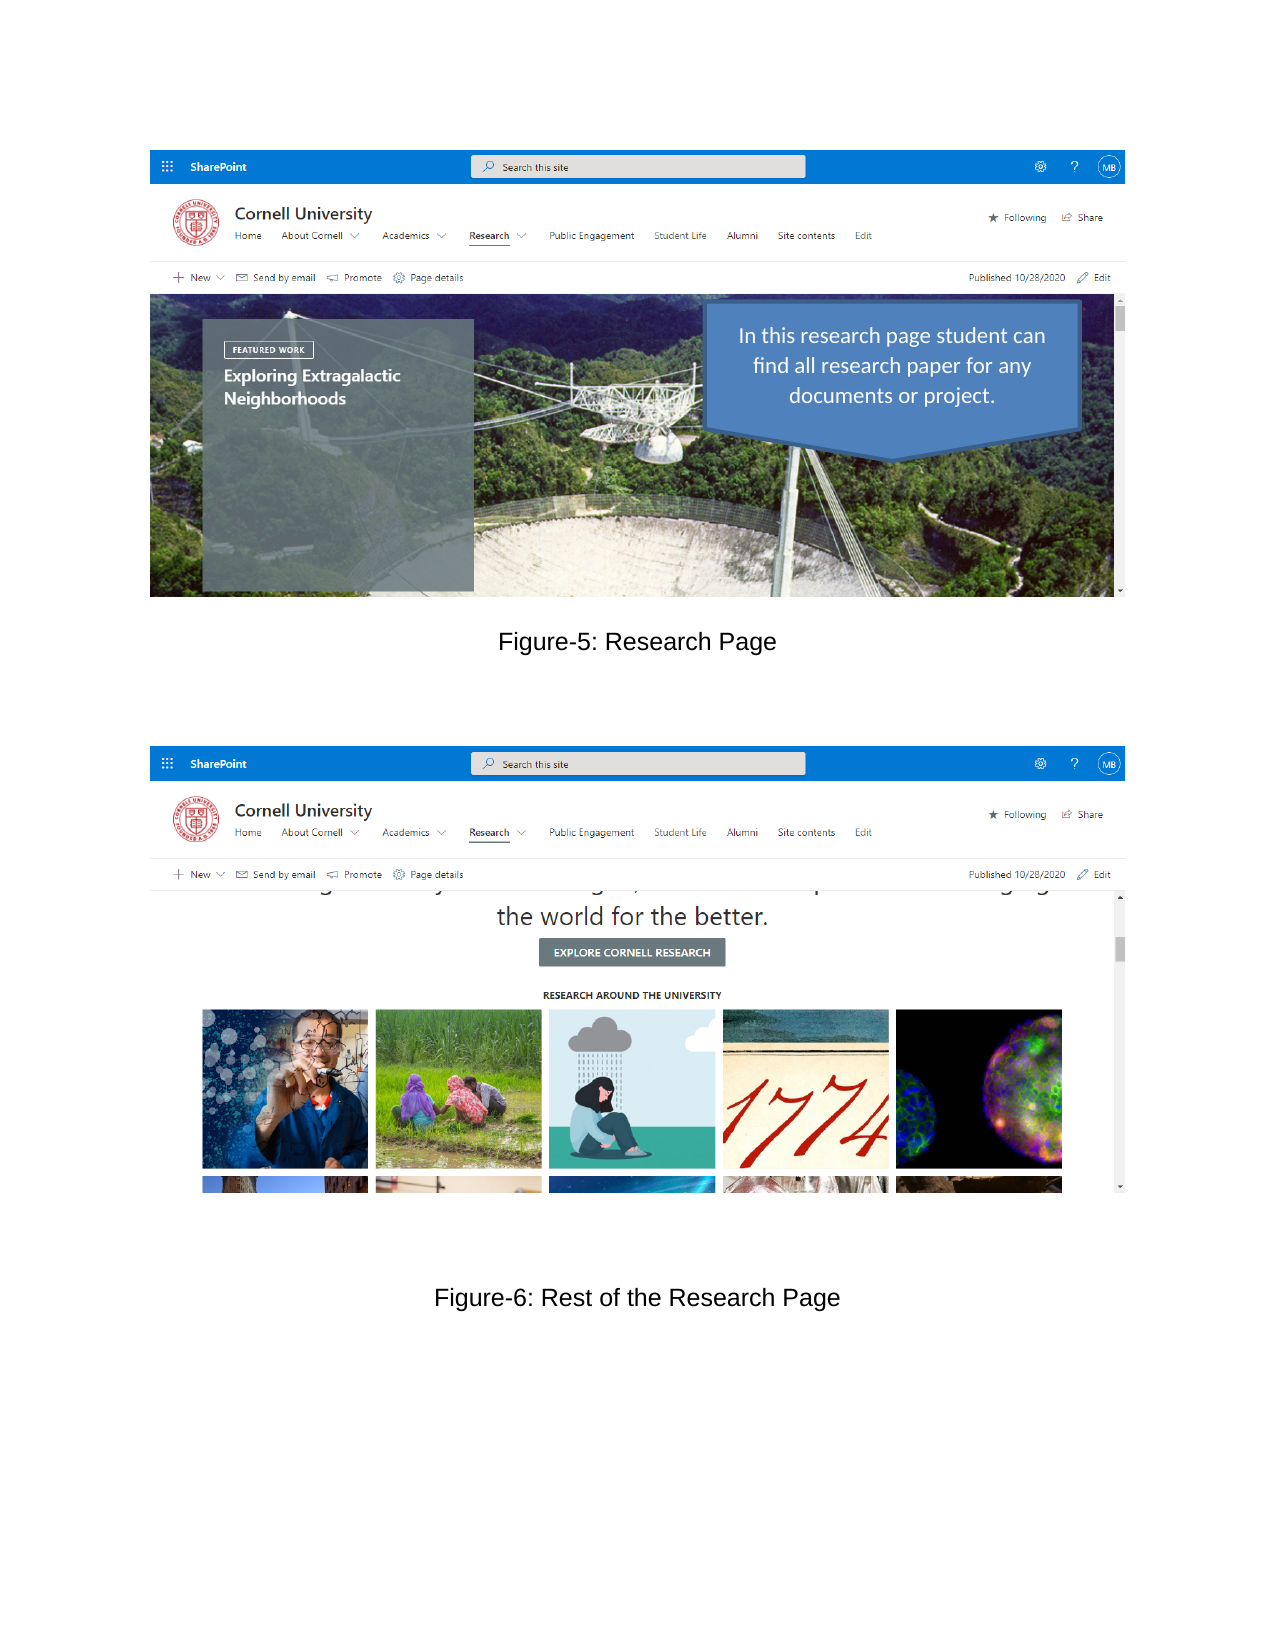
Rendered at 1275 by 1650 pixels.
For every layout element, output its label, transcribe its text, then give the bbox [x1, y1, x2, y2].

text Figure-6: Rest of the Research Page [150, 1283, 1125, 1312]
picture [150, 746, 1125, 1193]
picture [150, 150, 1125, 597]
text Figure-5: Research Page [150, 627, 1125, 656]
